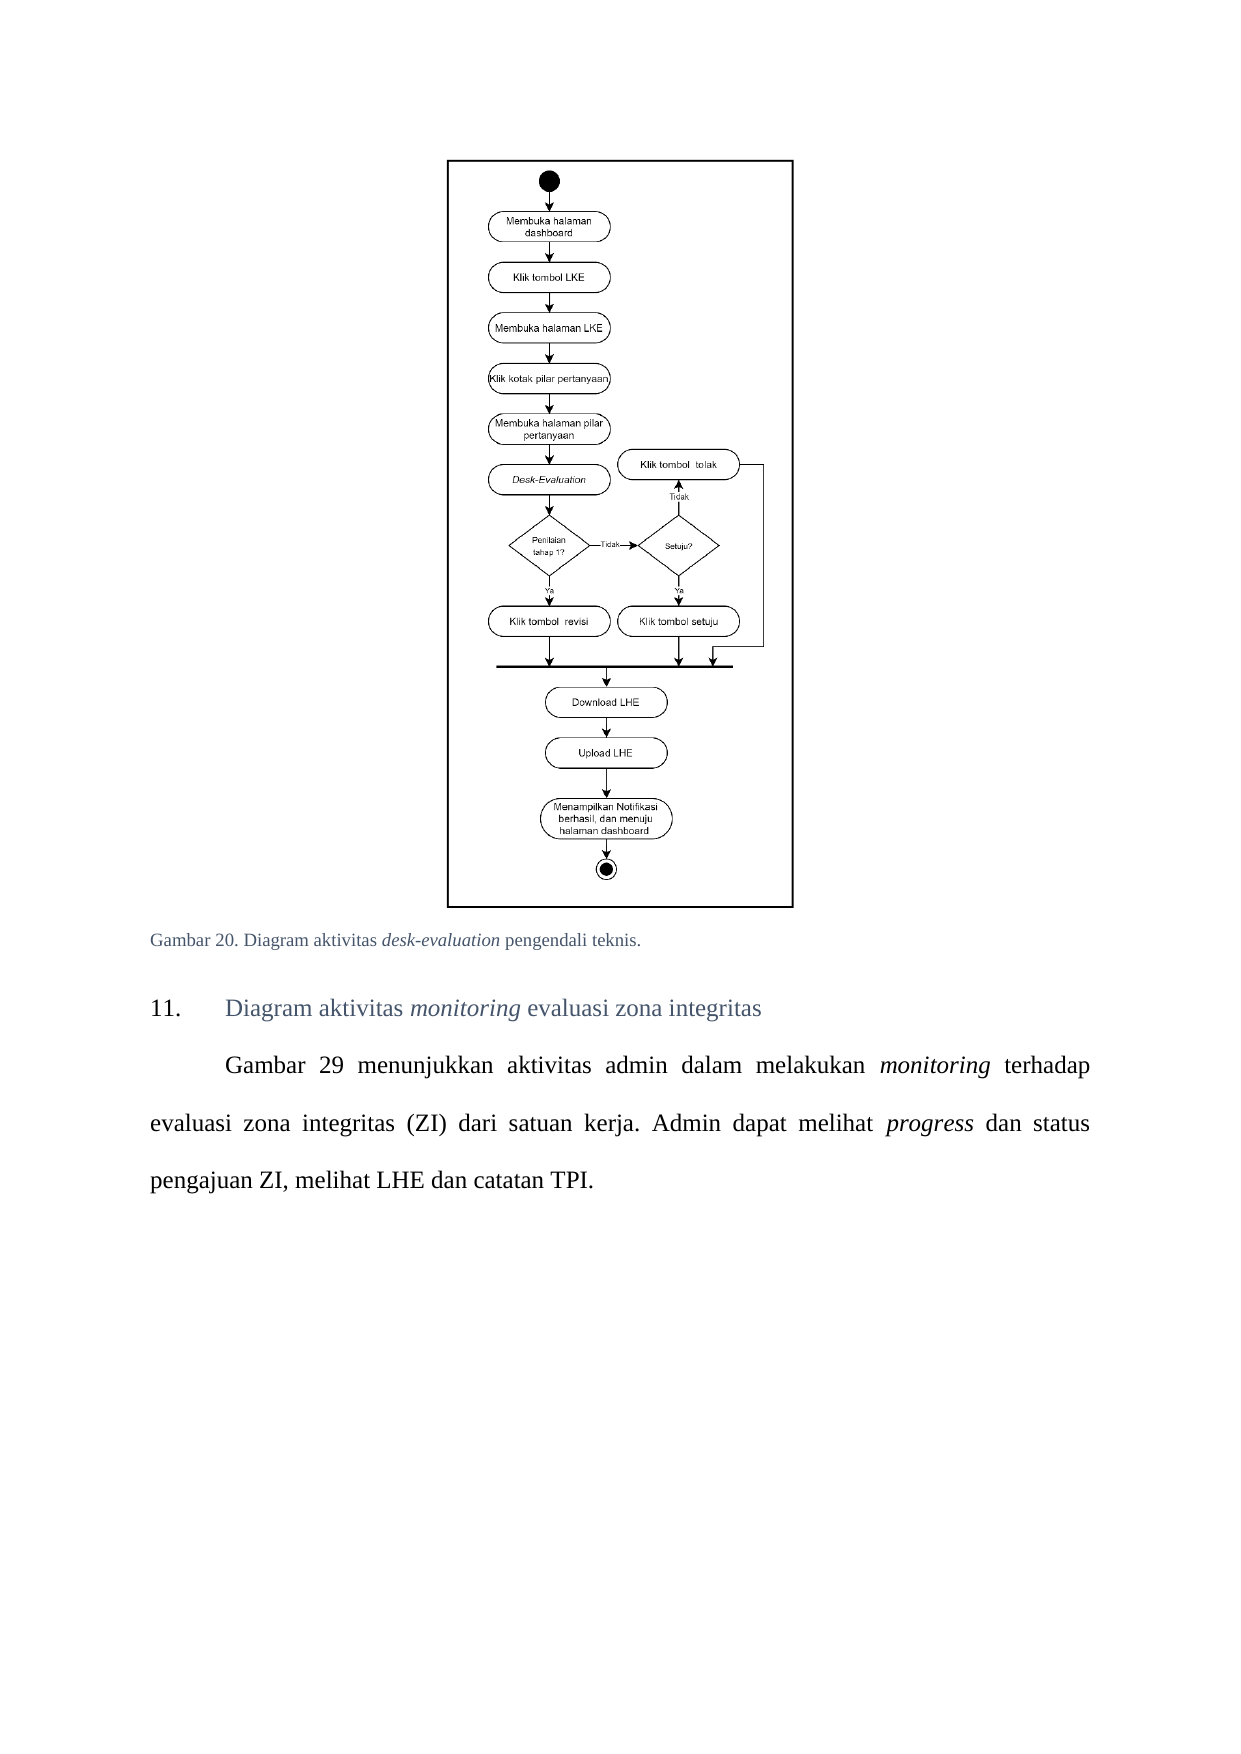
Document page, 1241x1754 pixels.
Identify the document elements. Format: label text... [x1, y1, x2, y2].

text Gambar 29 menunjukkan aktivitas admin dalam melakukan monitoring terhadap evaluasi zona integritas (ZI) dari satuan kerja. Admin dapat melihat progress dan status pengajuan ZI, melihat LHE dan catatan TPI. [150, 1051, 1090, 1194]
picture [436, 150, 804, 918]
list Diagram aktivitas monitoring evaluasi zona integritas [150, 993, 1090, 1022]
